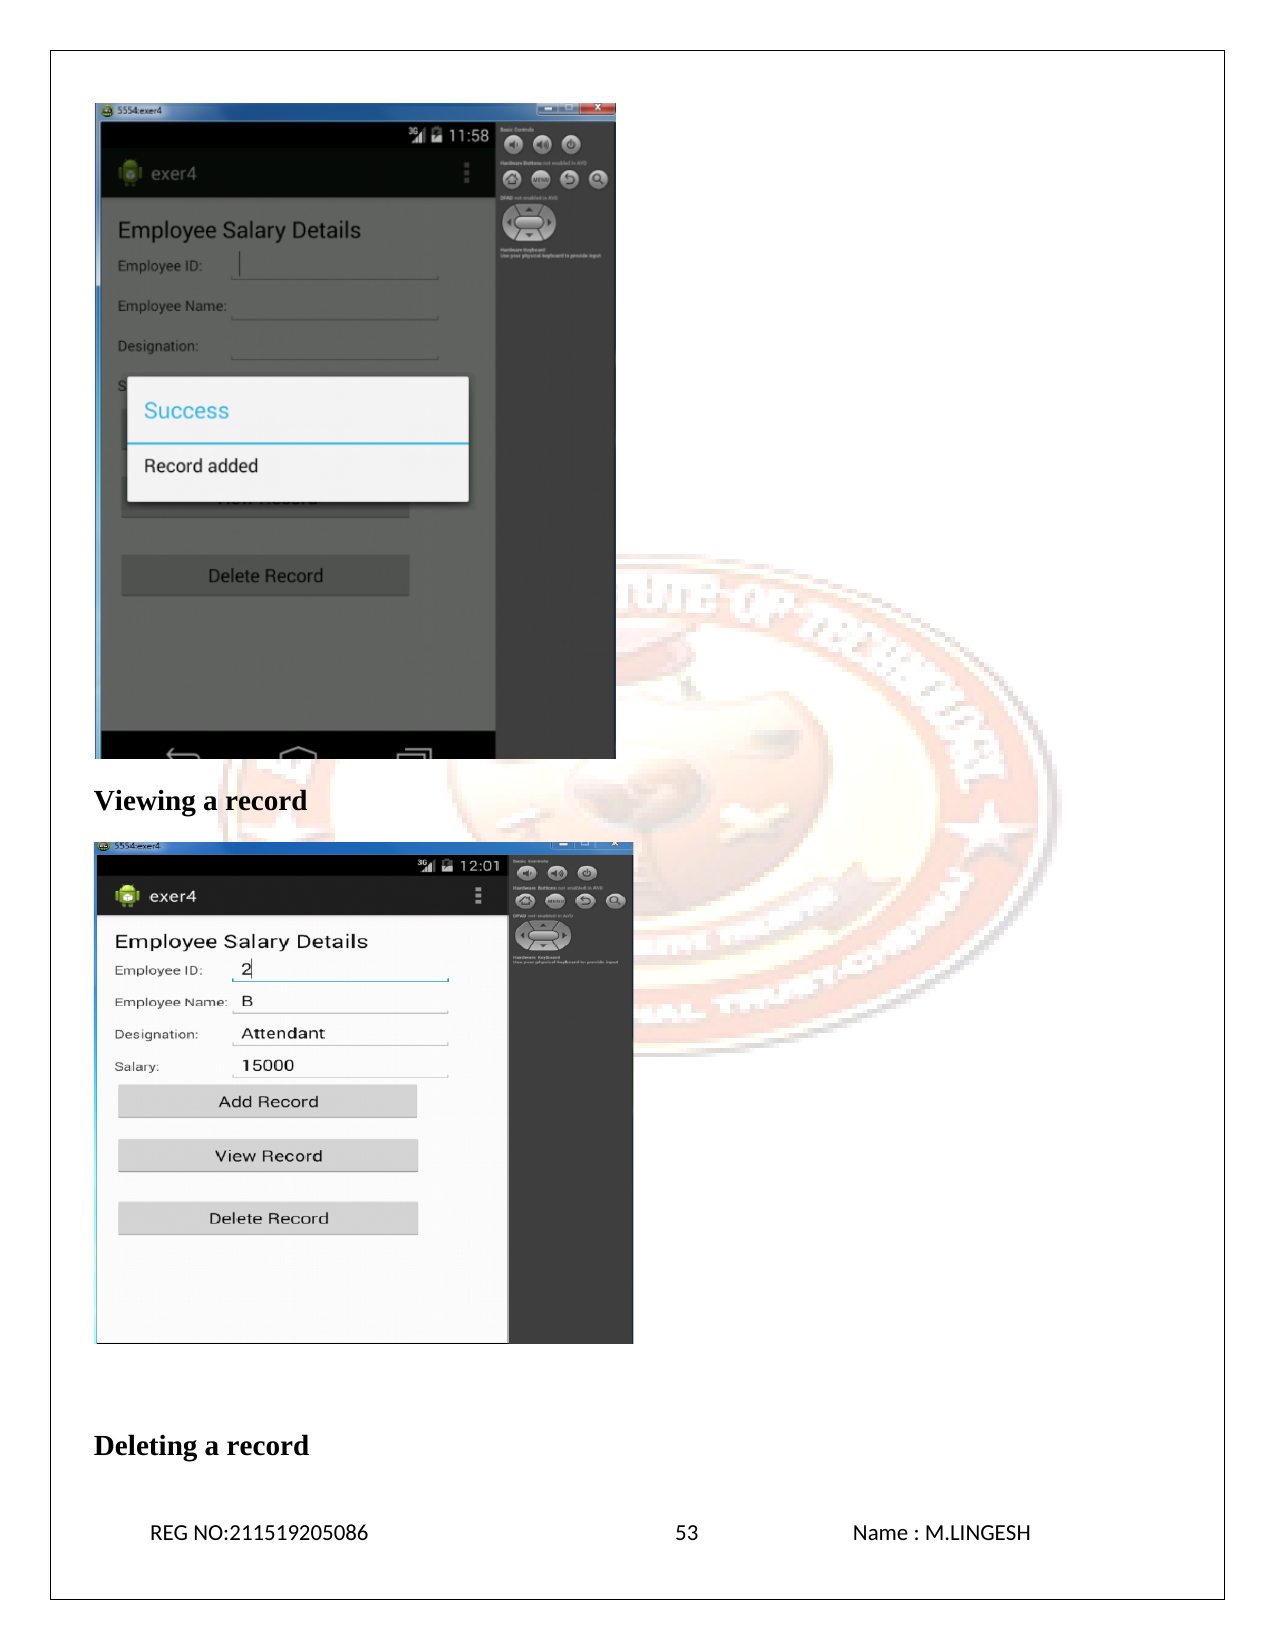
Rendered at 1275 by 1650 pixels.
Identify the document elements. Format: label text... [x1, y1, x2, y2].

text Viewing a record [94, 783, 1125, 817]
text Deleting a record [94, 1428, 1125, 1461]
picture [93, 842, 634, 1344]
picture [93, 103, 616, 759]
